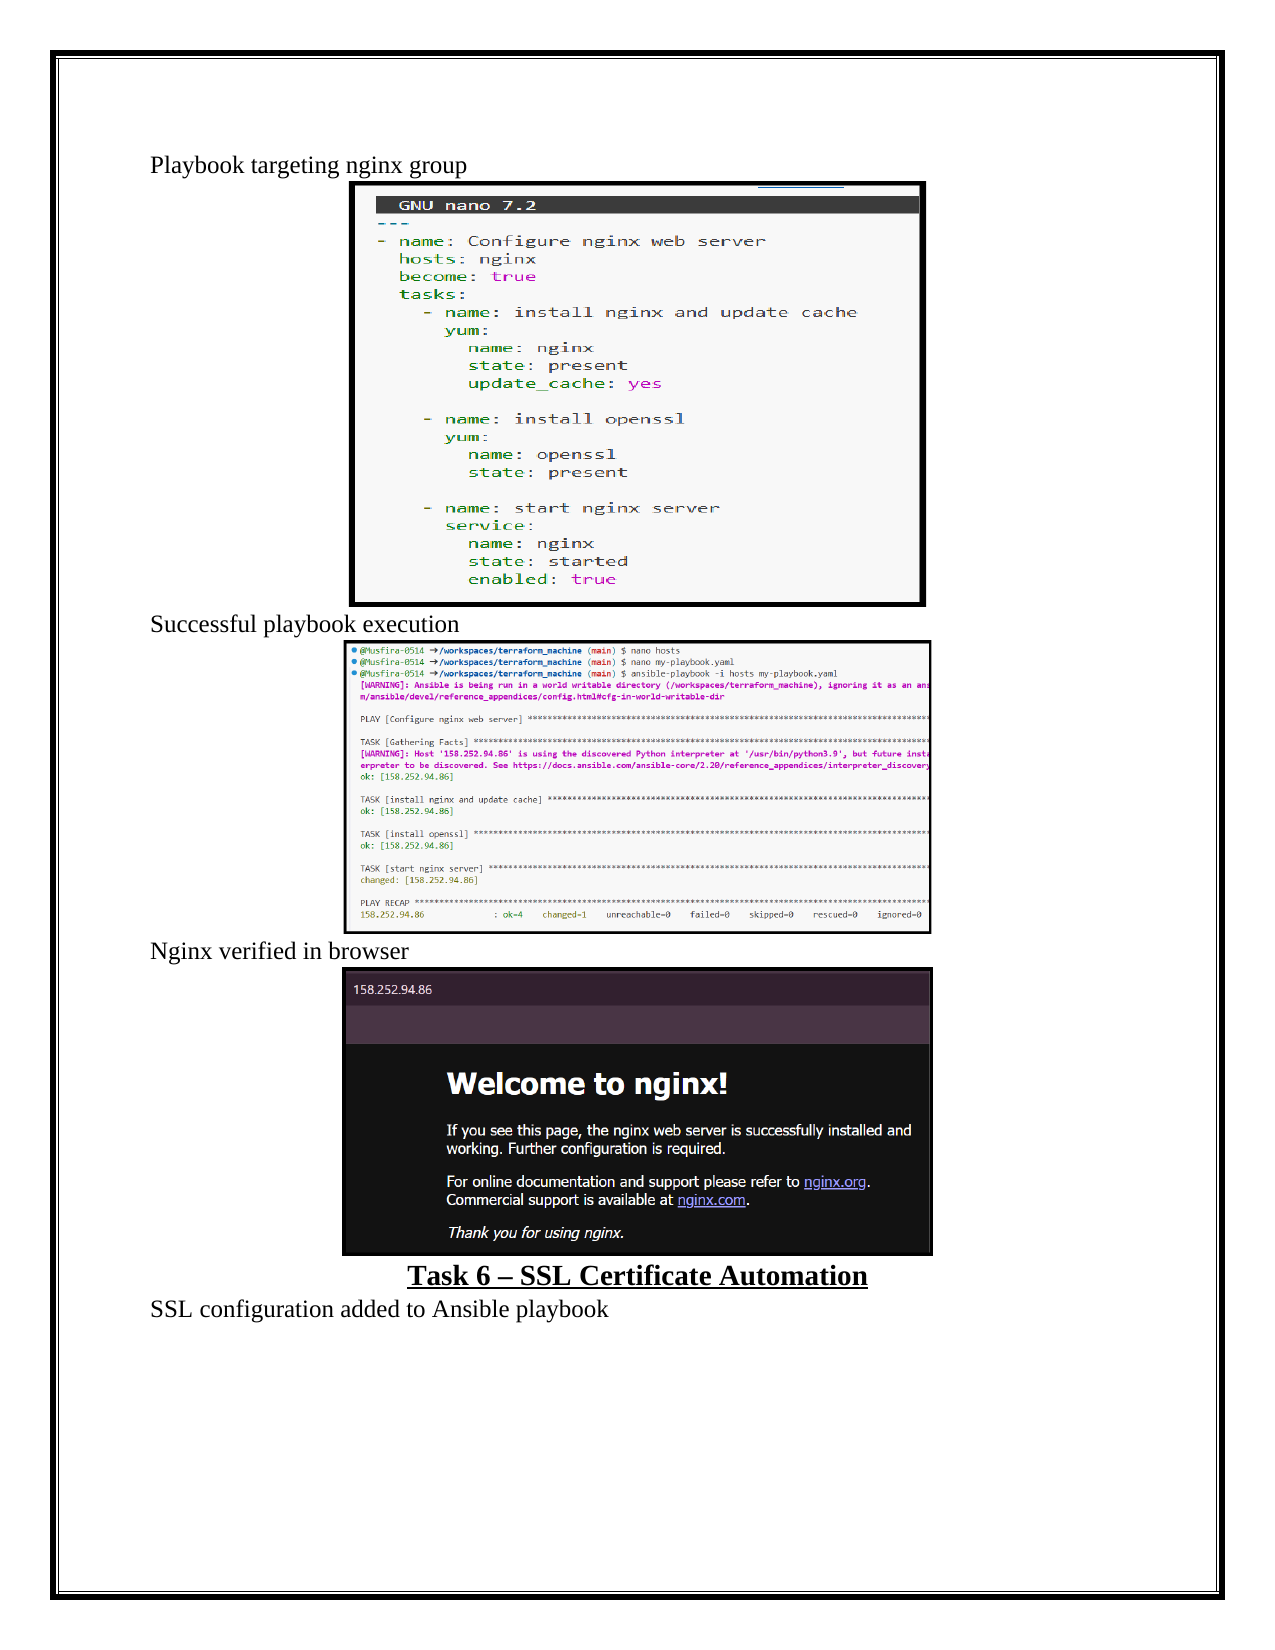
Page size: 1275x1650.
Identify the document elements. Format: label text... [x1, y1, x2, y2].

picture [348, 181, 927, 607]
text Playbook targeting nginx group [150, 150, 1125, 179]
picture [343, 640, 932, 934]
text SSL configuration added to Ansible playbook [150, 1294, 1125, 1323]
text Task 6 – SSL Certificate Automation [150, 1258, 1125, 1292]
text Nginx verified in browser [150, 936, 1125, 965]
text Successful playbook execution [150, 609, 1125, 638]
picture [342, 967, 933, 1256]
